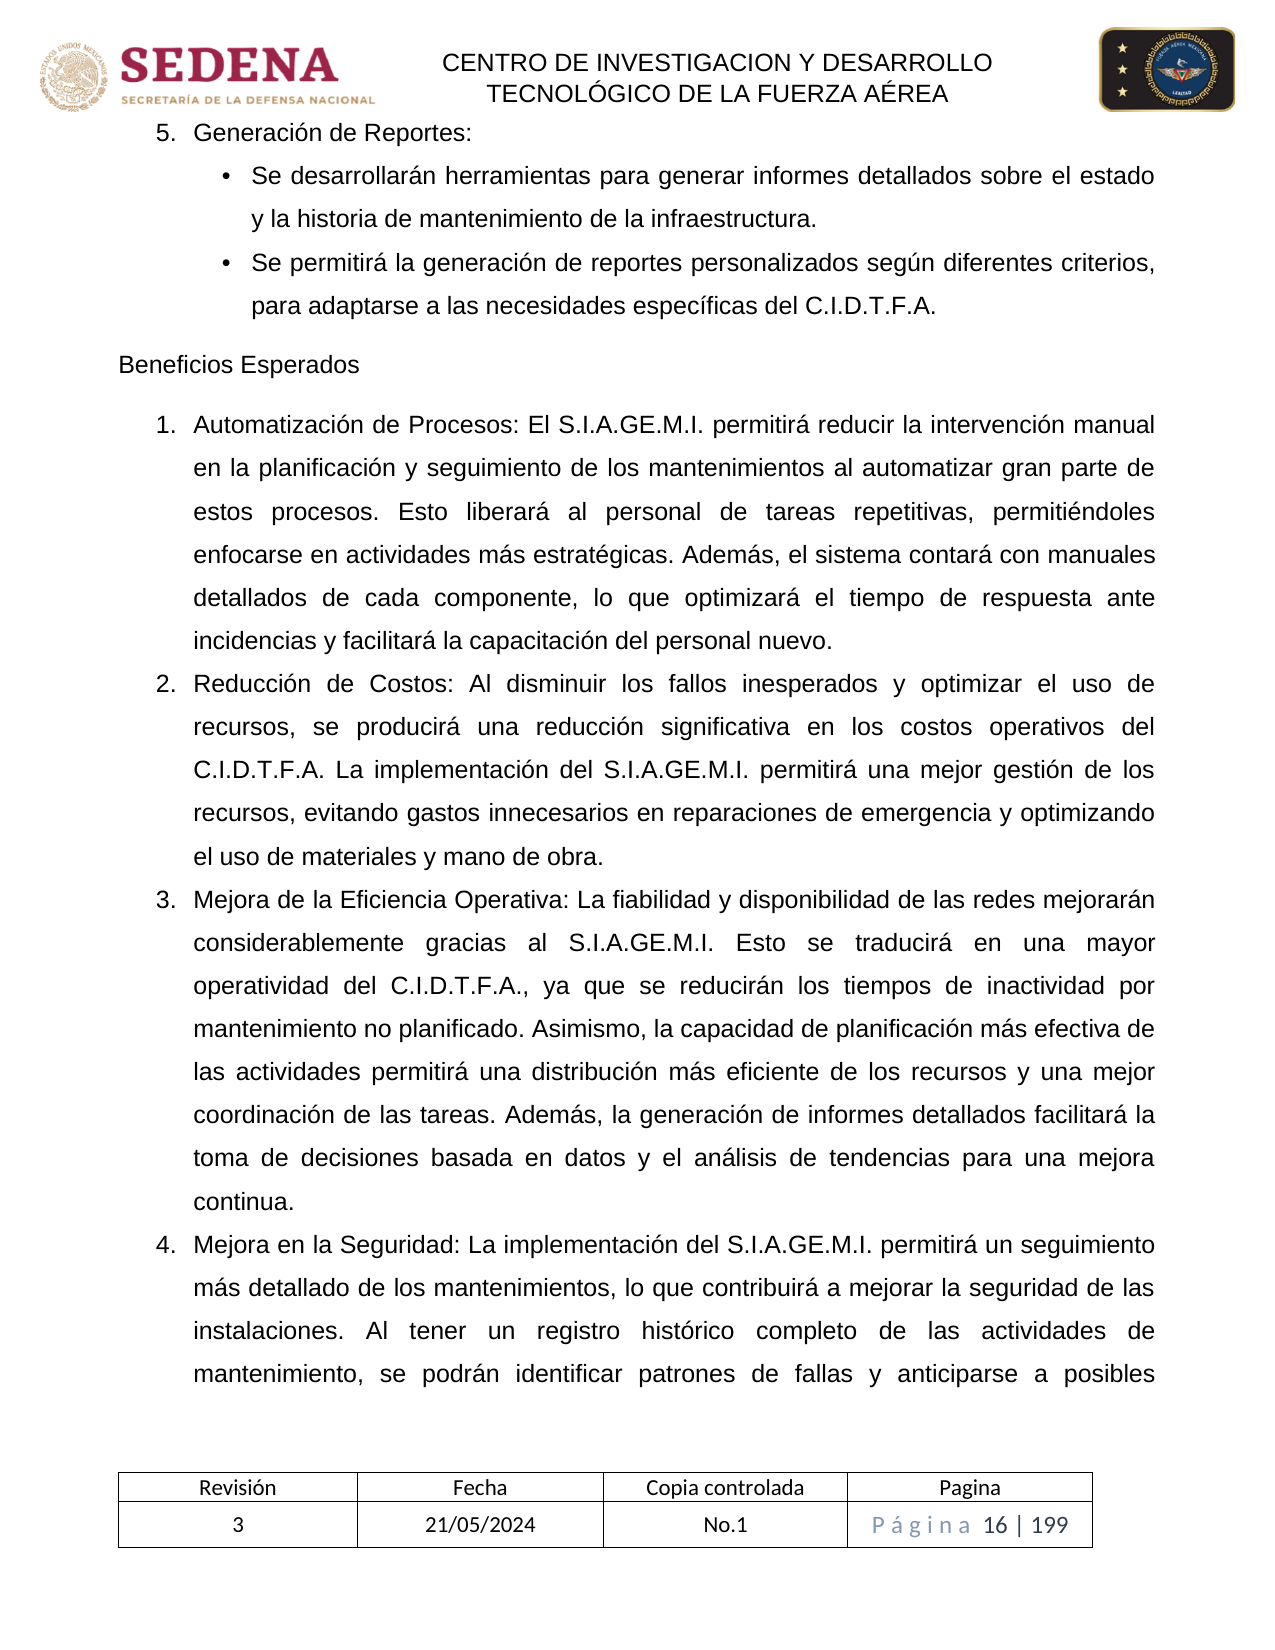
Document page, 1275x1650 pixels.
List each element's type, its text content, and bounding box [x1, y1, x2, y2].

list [156, 1229, 1157, 1388]
list Se desarrollarán herramientas para generar informes detallados sobre el estado y la historia de mantenimiento de la infraestructura. [222, 161, 1157, 233]
list Reducción de Costos: Al disminuir los fallos inesperados y optimizar el uso de recursos, se producirá una reducción significativa en los costos operativos del C.I.D.T.F.A. La implementación del S.I.A.GE.M.I. permitirá una mejor gestión de los recursos, evitando gastos innecesarios en reparaciones de emergencia y optimizando el uso de materiales y mano de obra. [156, 669, 1157, 870]
list Se permitirá la generación de reportes personalizados según diferentes criterios, para adaptarse a las necesidades específicas del C.I.D.T.F.A. [222, 247, 1157, 319]
list Generación de Reportes: [156, 118, 1157, 147]
list Mejora de la Eficiencia Operativa: La fiabilidad y disponibilidad de las redes mejorarán considerablemente gracias al S.I.A.GE.M.I. Esto se traducirá en una mayor operatividad del C.I.D.T.F.A., ya que se reducirán los tiempos de inactividad por mantenimiento no planificado. Asimismo, la capacidad de planificación más efectiva de las actividades permitirá una distribución más eficiente de los recursos y una mejor coordinación de las tareas. Además, la generación de informes detallados facilitará la toma de decisiones basada en datos y el análisis de tendencias para una mejora continua. [156, 884, 1157, 1215]
picture [39, 27, 1236, 112]
list Automatización de Procesos: El S.I.A.GE.M.I. permitirá reducir la intervención manual en la planificación y seguimiento de los mantenimientos al automatizar gran parte de estos procesos. Esto liberará al personal de tareas repetitivas, permitiéndoles enfocarse en actividades más estratégicas. Además, el sistema contará con manuales detallados de cada componente, lo que optimizará el tiempo de respuesta ante incidencias y facilitará la capacitación del personal nuevo. [156, 410, 1157, 654]
text Beneficios Esperados [118, 350, 1157, 379]
